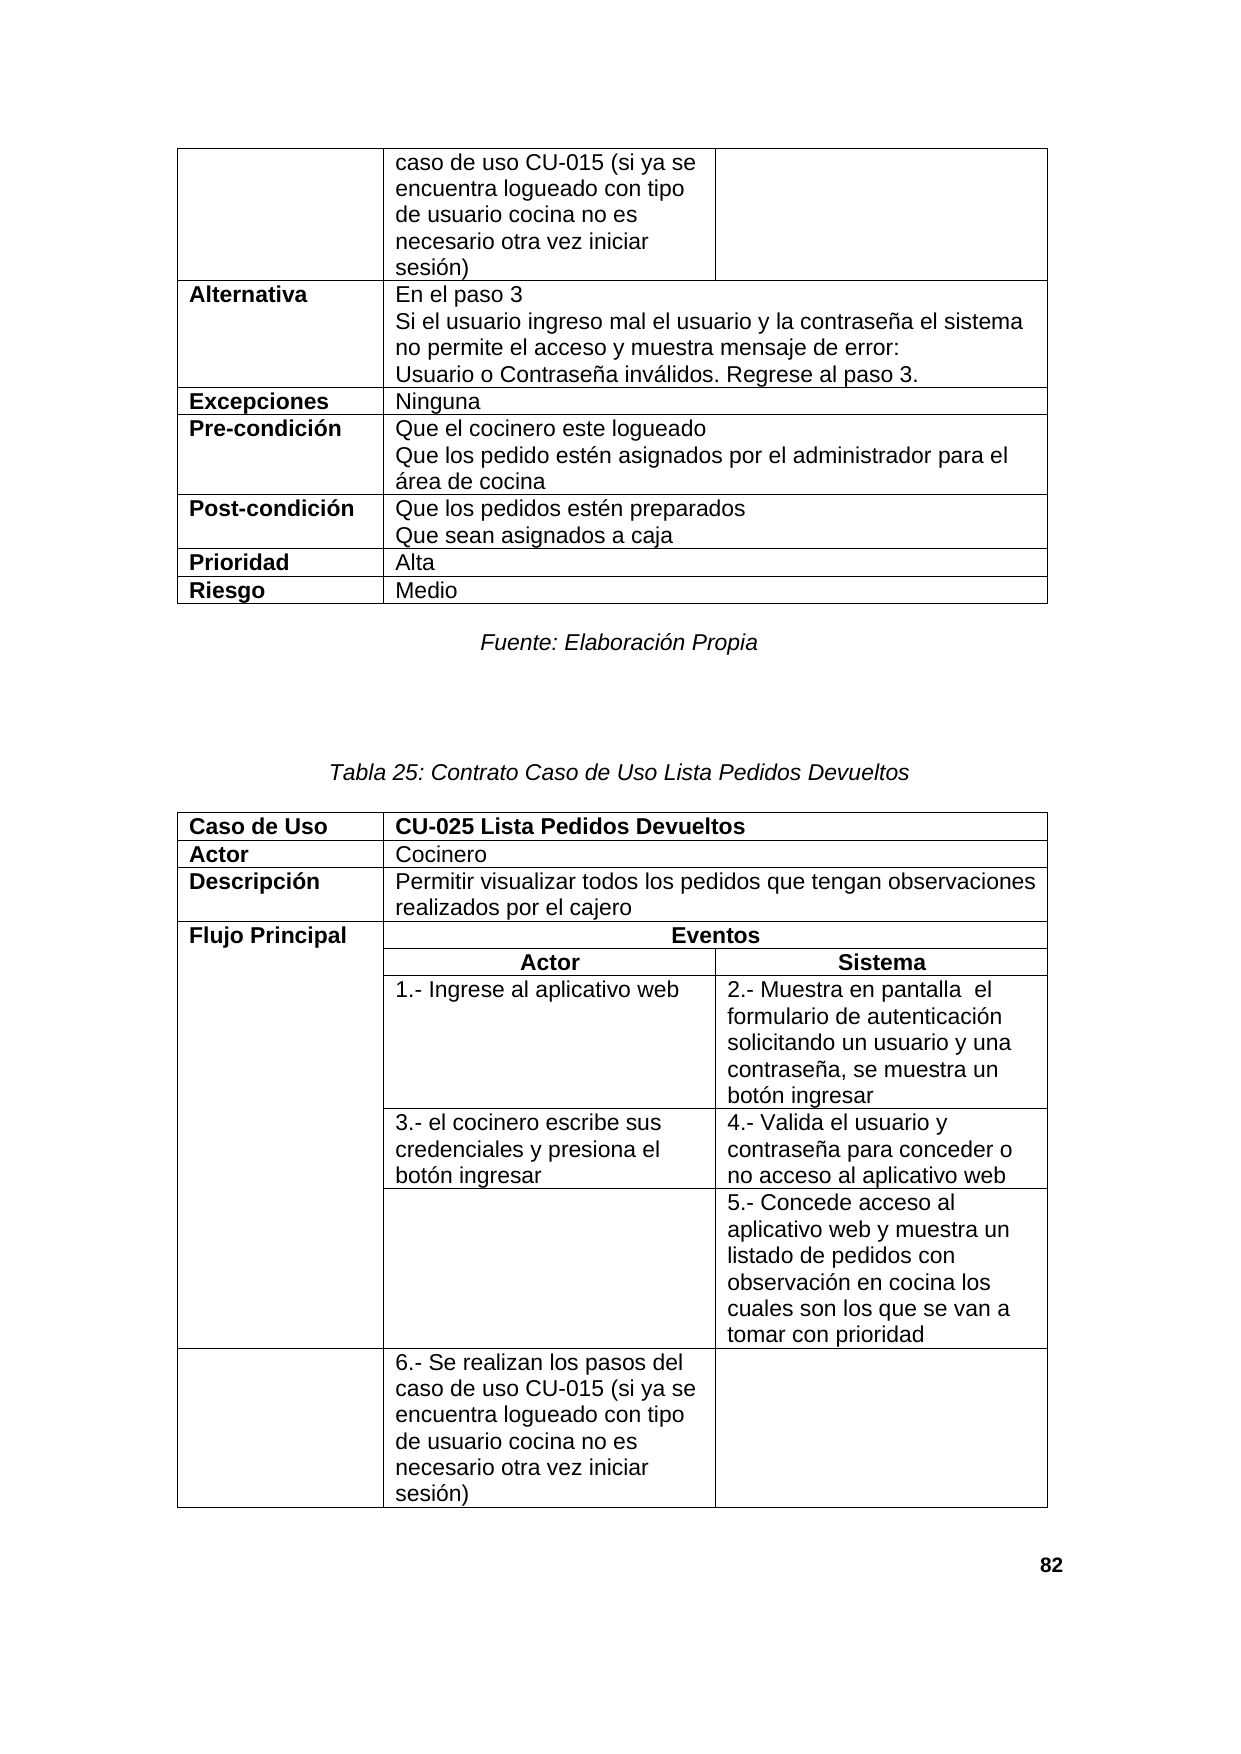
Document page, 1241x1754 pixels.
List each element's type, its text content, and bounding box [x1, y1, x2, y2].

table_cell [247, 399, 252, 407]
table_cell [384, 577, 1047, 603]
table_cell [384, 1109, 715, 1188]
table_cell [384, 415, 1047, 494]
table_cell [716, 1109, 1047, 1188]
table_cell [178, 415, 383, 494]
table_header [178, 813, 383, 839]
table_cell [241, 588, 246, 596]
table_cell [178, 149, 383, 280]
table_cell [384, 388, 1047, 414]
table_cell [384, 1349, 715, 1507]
text Fuente: Elaboración Propia [177, 629, 1063, 655]
text Tabla 25: Contrato Caso de Uso Lista Pedidos Devueltos [177, 759, 1063, 786]
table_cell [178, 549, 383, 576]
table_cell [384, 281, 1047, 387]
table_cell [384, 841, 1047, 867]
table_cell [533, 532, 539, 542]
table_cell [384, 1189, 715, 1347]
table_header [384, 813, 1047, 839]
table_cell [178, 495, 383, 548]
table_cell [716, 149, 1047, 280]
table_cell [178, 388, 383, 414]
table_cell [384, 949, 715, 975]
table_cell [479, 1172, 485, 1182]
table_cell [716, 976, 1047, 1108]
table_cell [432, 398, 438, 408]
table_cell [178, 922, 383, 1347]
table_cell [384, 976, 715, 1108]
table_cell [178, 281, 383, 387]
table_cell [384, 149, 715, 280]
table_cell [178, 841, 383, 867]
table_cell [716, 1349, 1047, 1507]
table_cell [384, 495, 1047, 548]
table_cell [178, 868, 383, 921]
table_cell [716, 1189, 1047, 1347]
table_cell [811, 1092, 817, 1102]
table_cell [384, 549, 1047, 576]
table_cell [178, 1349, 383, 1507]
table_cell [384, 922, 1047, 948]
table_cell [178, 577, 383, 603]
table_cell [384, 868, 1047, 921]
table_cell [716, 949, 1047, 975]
